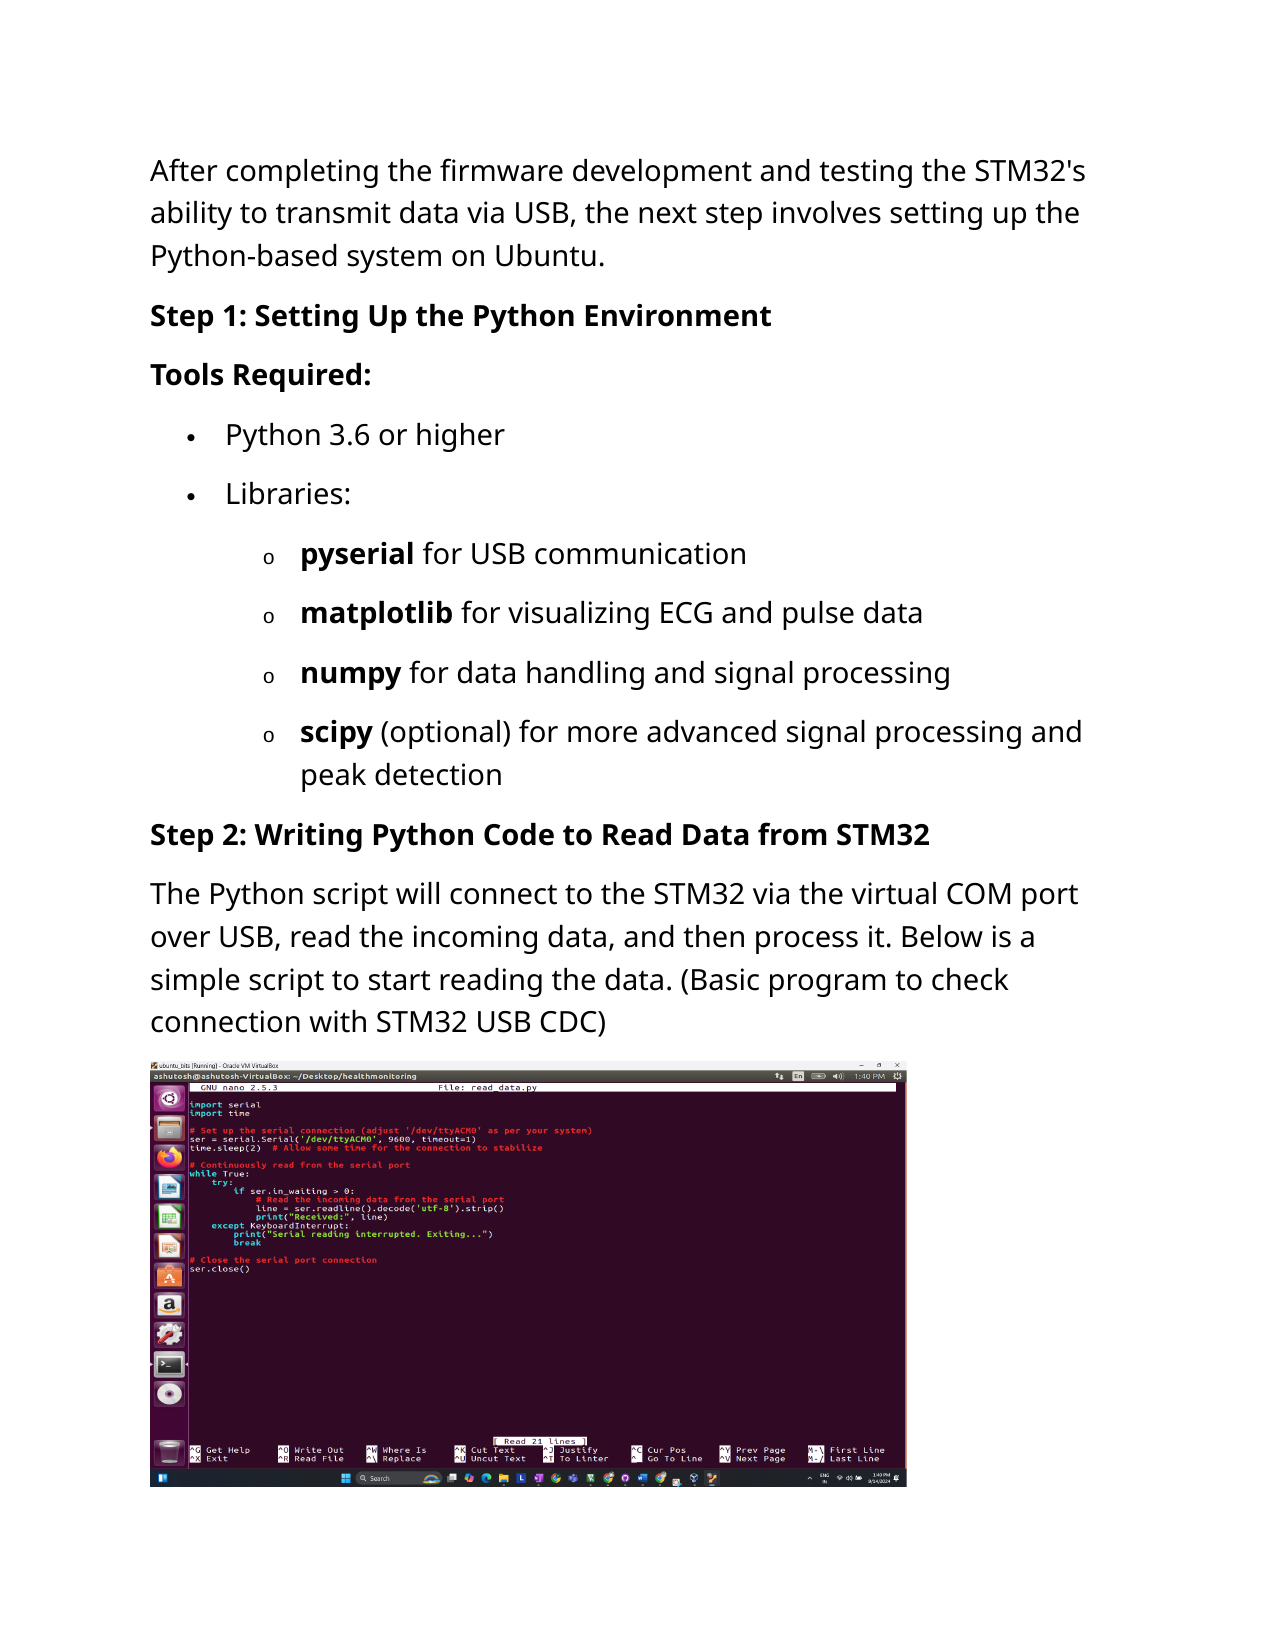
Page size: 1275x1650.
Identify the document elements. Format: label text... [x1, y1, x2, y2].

text The Python script will connect to the STM32 via the virtual COM port over USB, read the incoming data, and then process it. Below is a simple script to start reading the data. (Basic program to check connection with STM32 USB CDC) [150, 873, 1125, 1041]
list Python 3.6 or higher [187, 414, 1125, 454]
list numpy for data handling and signal processing [262, 652, 1125, 692]
text Tools Required: [150, 354, 1125, 394]
list matplotlib for visualizing ECG and pulse data [262, 592, 1125, 632]
text After completing the firmware development and testing the STM32's ability to transmit data via USB, the next step involves setting up the Python-based system on Ubuntu. [150, 150, 1125, 275]
list pyserial for USB communication [262, 533, 1125, 573]
picture [150, 1061, 907, 1487]
text Step 1: Setting Up the Python Environment [150, 295, 1125, 335]
list scipy (optional) for more advanced signal processing and peak detection [262, 711, 1125, 794]
text Step 2: Writing Python Code to Read Data from STM32 [150, 814, 1125, 853]
list Libraries: [187, 473, 1125, 513]
